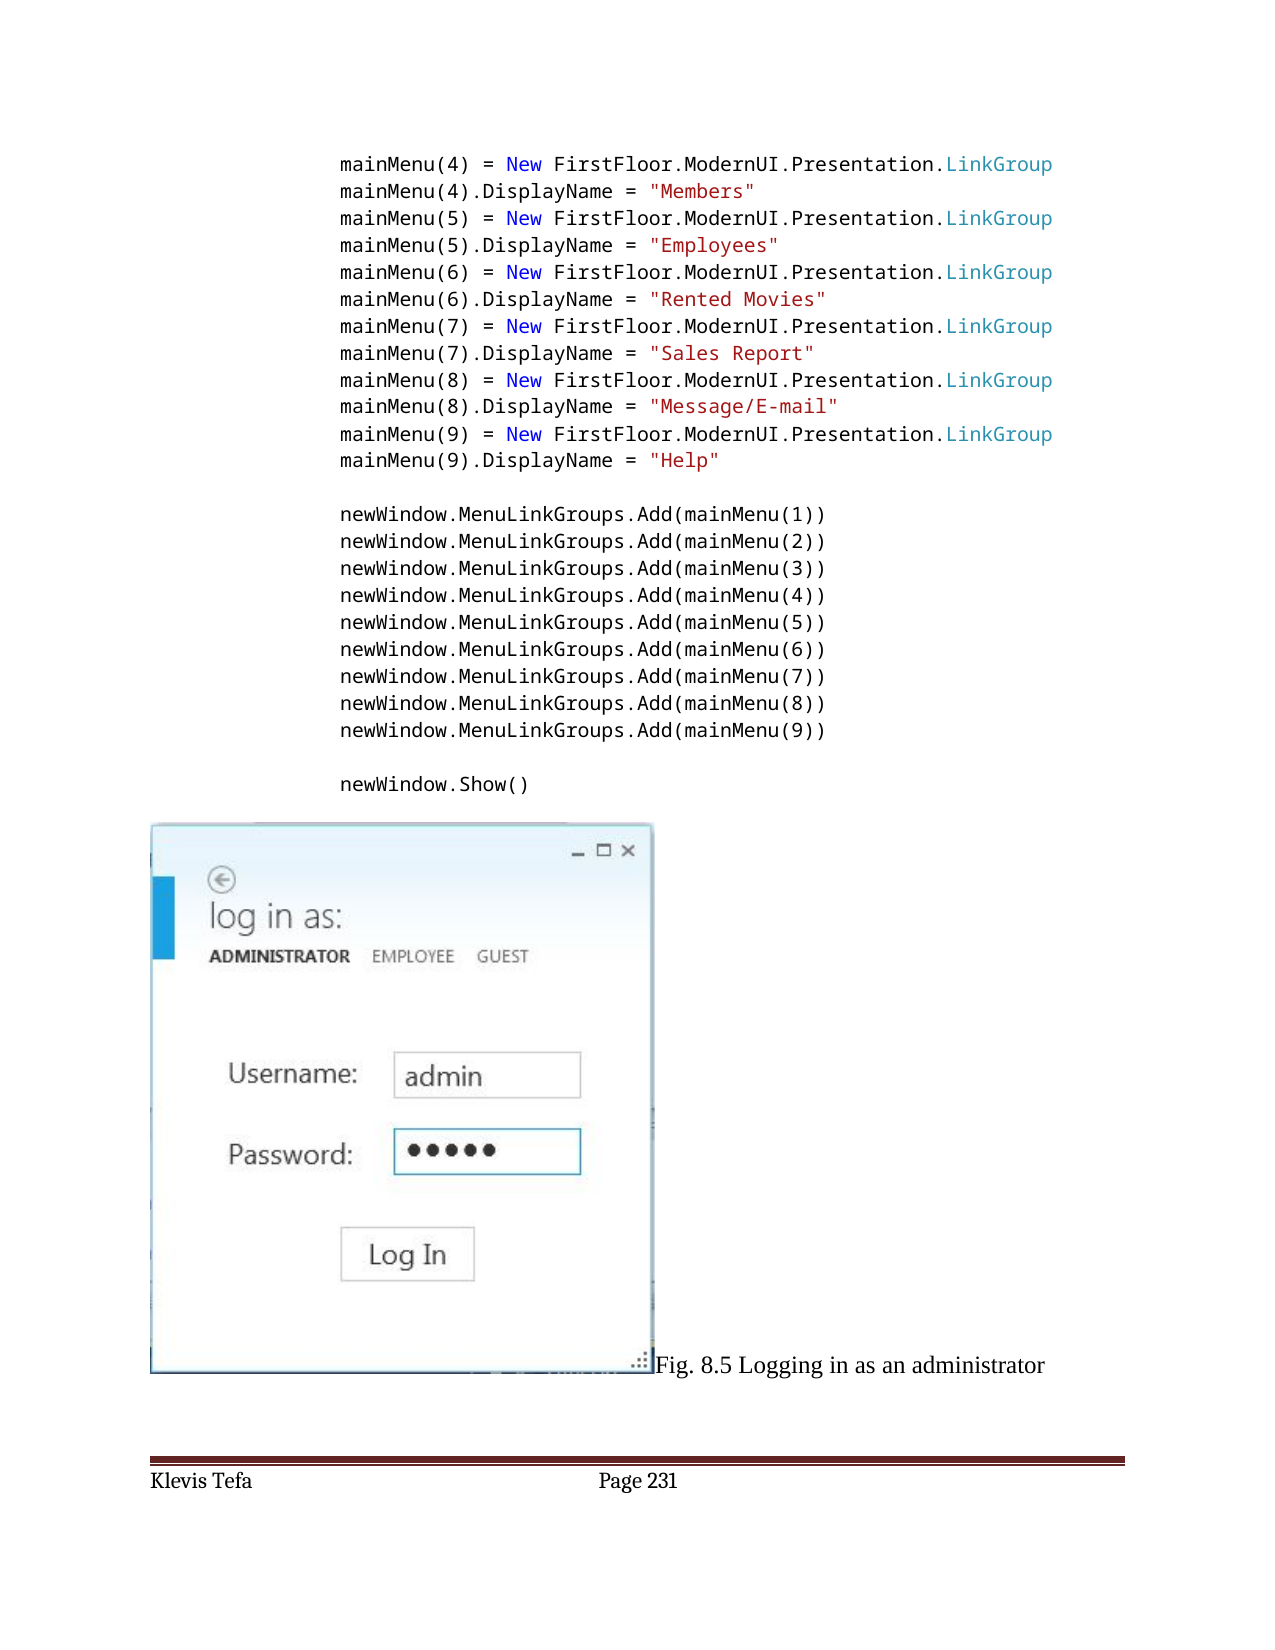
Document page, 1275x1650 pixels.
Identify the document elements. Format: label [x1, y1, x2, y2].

picture [150, 822, 655, 1374]
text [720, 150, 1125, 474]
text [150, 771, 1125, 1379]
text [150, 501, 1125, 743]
